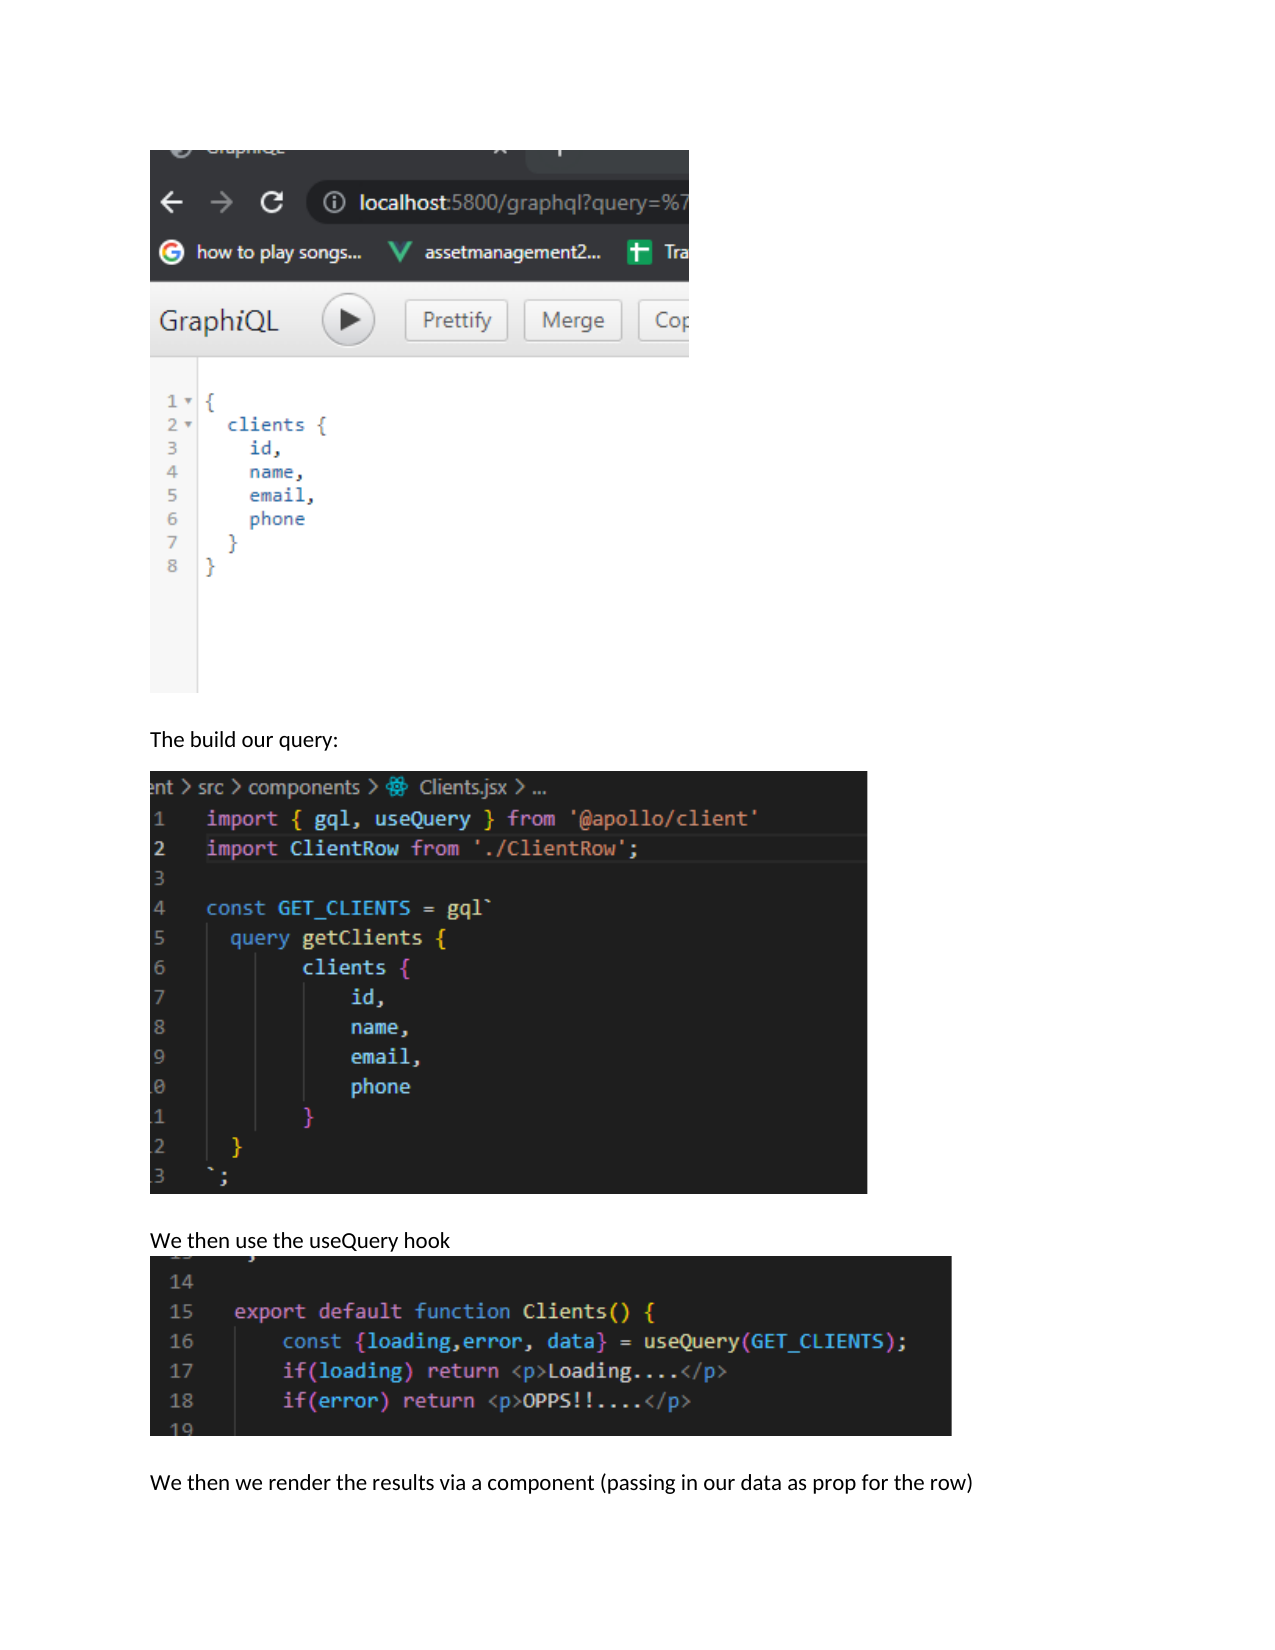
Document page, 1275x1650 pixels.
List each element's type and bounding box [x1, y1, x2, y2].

text [150, 150, 1125, 753]
picture [150, 771, 868, 1194]
text [150, 772, 1125, 1496]
picture [150, 150, 689, 693]
picture [150, 1256, 952, 1436]
